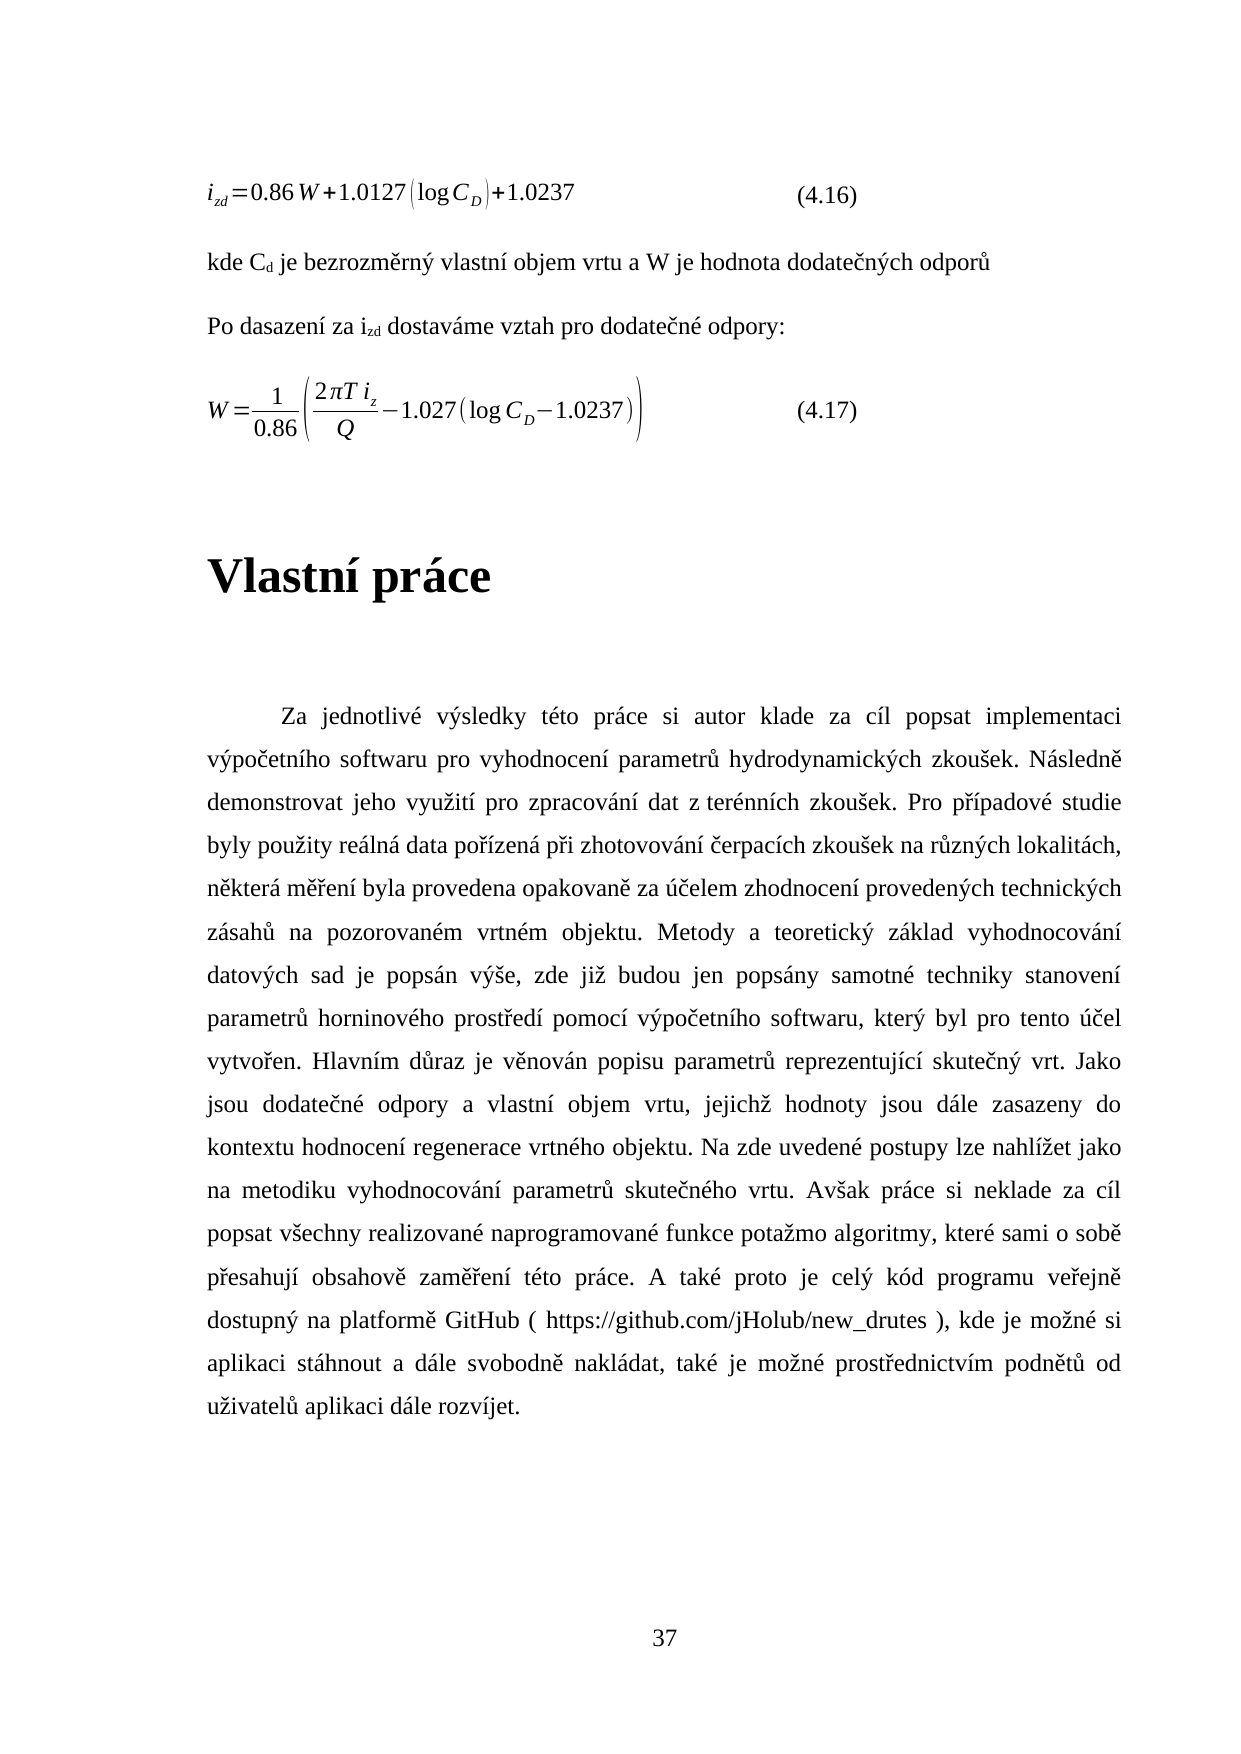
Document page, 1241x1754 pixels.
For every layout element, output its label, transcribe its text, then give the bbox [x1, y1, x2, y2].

text Po dasazení za izd dostaváme vztah pro dodatečné odpory: [207, 311, 1122, 340]
text Za jednotlivé výsledky této práce si autor klade za cíl popsat implementaci výpočetního softwaru pro vyhodnocení parametrů hydrodynamických zkoušek. Následně demonstrovat jeho využití pro zpracování dat z terénních zkoušek. Pro případové studie byly použity reálná data pořízená při zhotovování čerpacích zkoušek na různých lokalitách, některá měření byla provedena opakovaně za účelem zhodnocení provedených technických zásahů na pozorovaném vrtném objektu. Metody a teoretický základ vyhodnocování datových sad je popsán výše, zde již budou jen popsány samotné techniky stanovení parametrů horninového prostředí pomocí výpočetního softwaru, který byl pro tento účel vytvořen. Hlavním důraz je věnován popisu parametrů reprezentující skutečný vrt. Jako jsou dodatečné odpory a vlastní objem vrtu, jejichž hodnoty jsou dále zasazeny do kontextu hodnocení regenerace vrtného objektu. Na zde uvedené postupy lze nahlížet jako na metodiku vyhodnocování parametrů skutečného vrtu. Avšak práce si neklade za cíl popsat všechny realizované naprogramované funkce potažmo algoritmy, které sami o sobě přesahují obsahově zaměření této práce. A také proto je celý kód programu veřejně dostupný na platformě GitHub ( https://github.com/jHolub/new_drutes ), kde je možné si aplikaci stáhnout a dále svobodně nakládat, také je možné prostřednictvím podnětů od uživatelů aplikaci dále rozvíjet. [207, 701, 1122, 1420]
text (4.16) [207, 177, 1122, 212]
text (4.17) [207, 375, 1122, 444]
text kde Cd je bezrozměrný vlastní objem vrtu a W je hodnota dodatečných odporů [207, 247, 1122, 276]
subtitle Vlastní práce [207, 546, 1122, 603]
